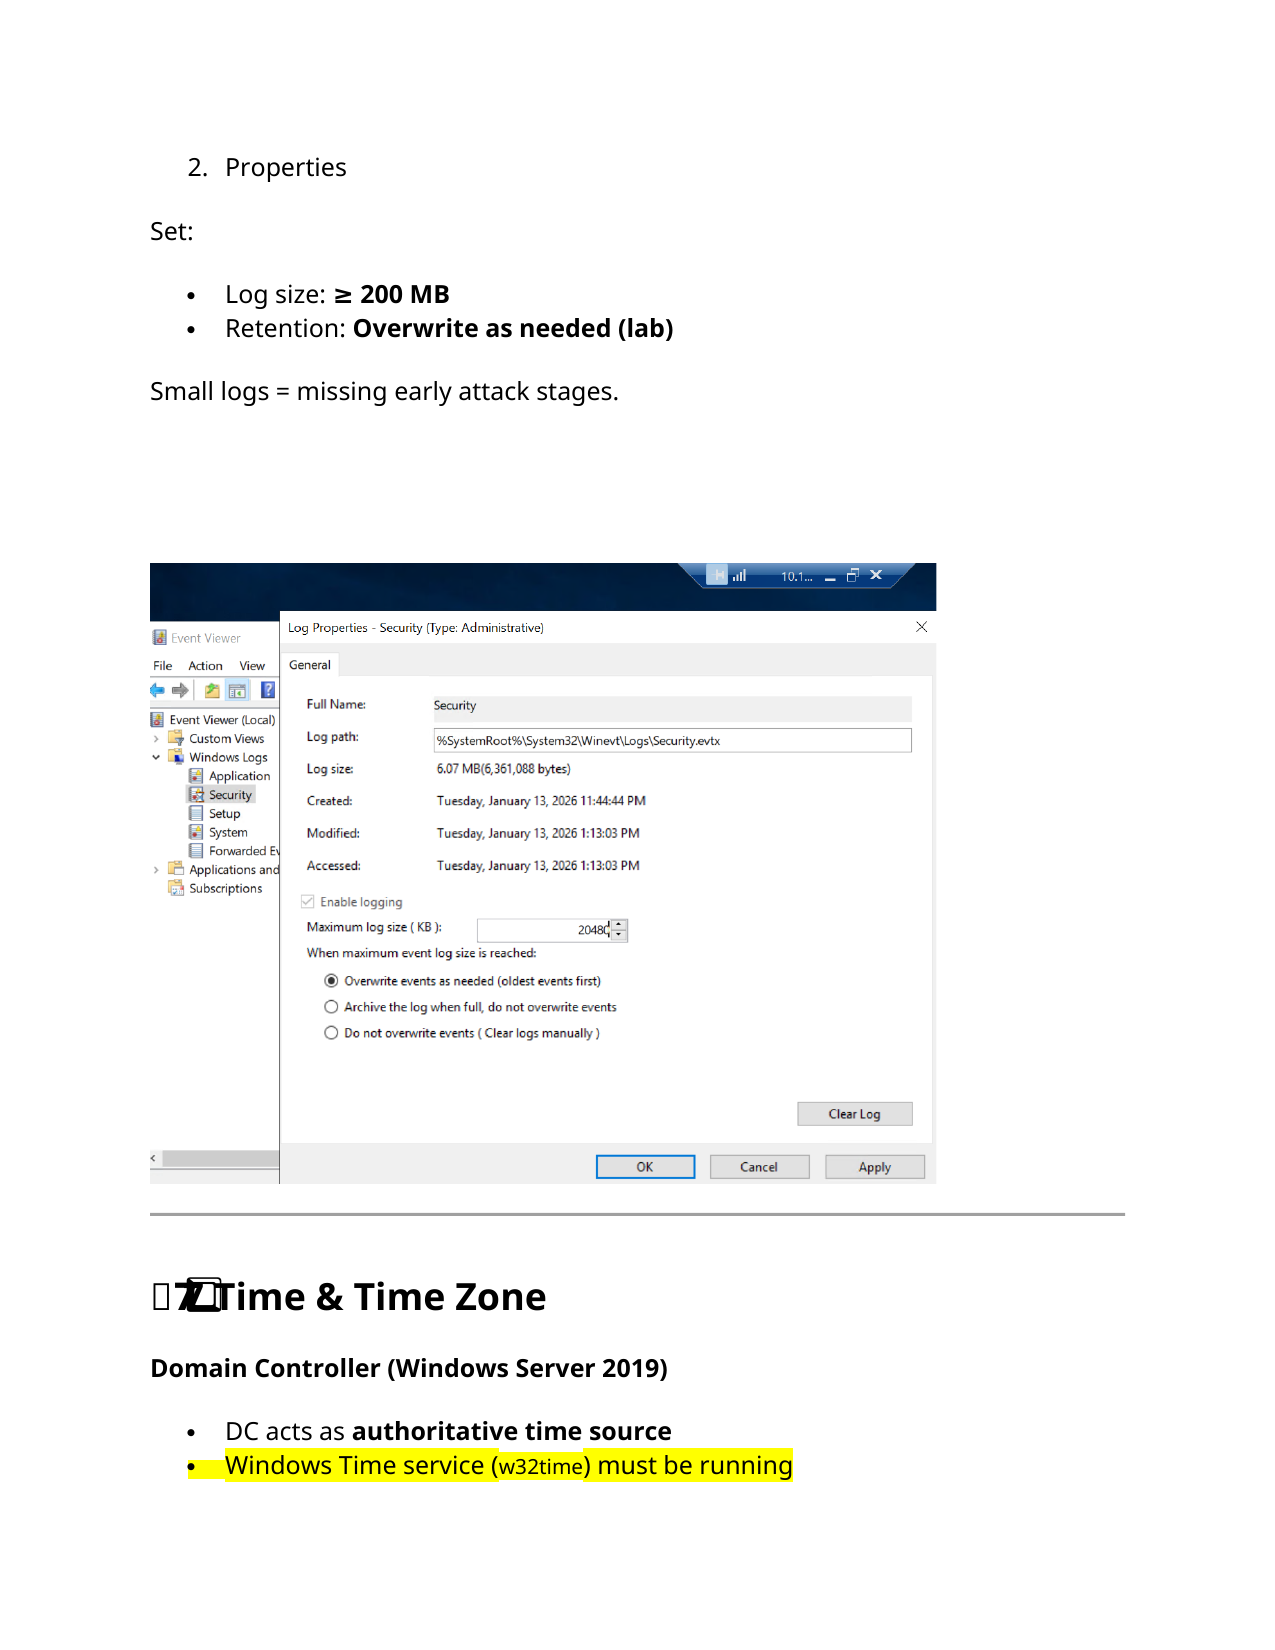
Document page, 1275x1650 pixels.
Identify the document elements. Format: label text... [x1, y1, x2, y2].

list Windows Time service (w32time) must be running [187, 1447, 1125, 1482]
text Small logs = missing early attack stages. [150, 374, 1125, 408]
text 🔴 7️⃣ Time & Time Zone [150, 1270, 1125, 1321]
list DC acts as authoritative time source [187, 1413, 1125, 1447]
list Log size: ≥ 200 MB [187, 276, 1125, 311]
list Properties [187, 150, 1125, 184]
list Retention: Overwrite as needed (lab) [187, 311, 1125, 344]
text Domain Controller (Windows Server 2019) [150, 1350, 1125, 1384]
text Set: [150, 213, 1125, 247]
picture [150, 563, 937, 1184]
